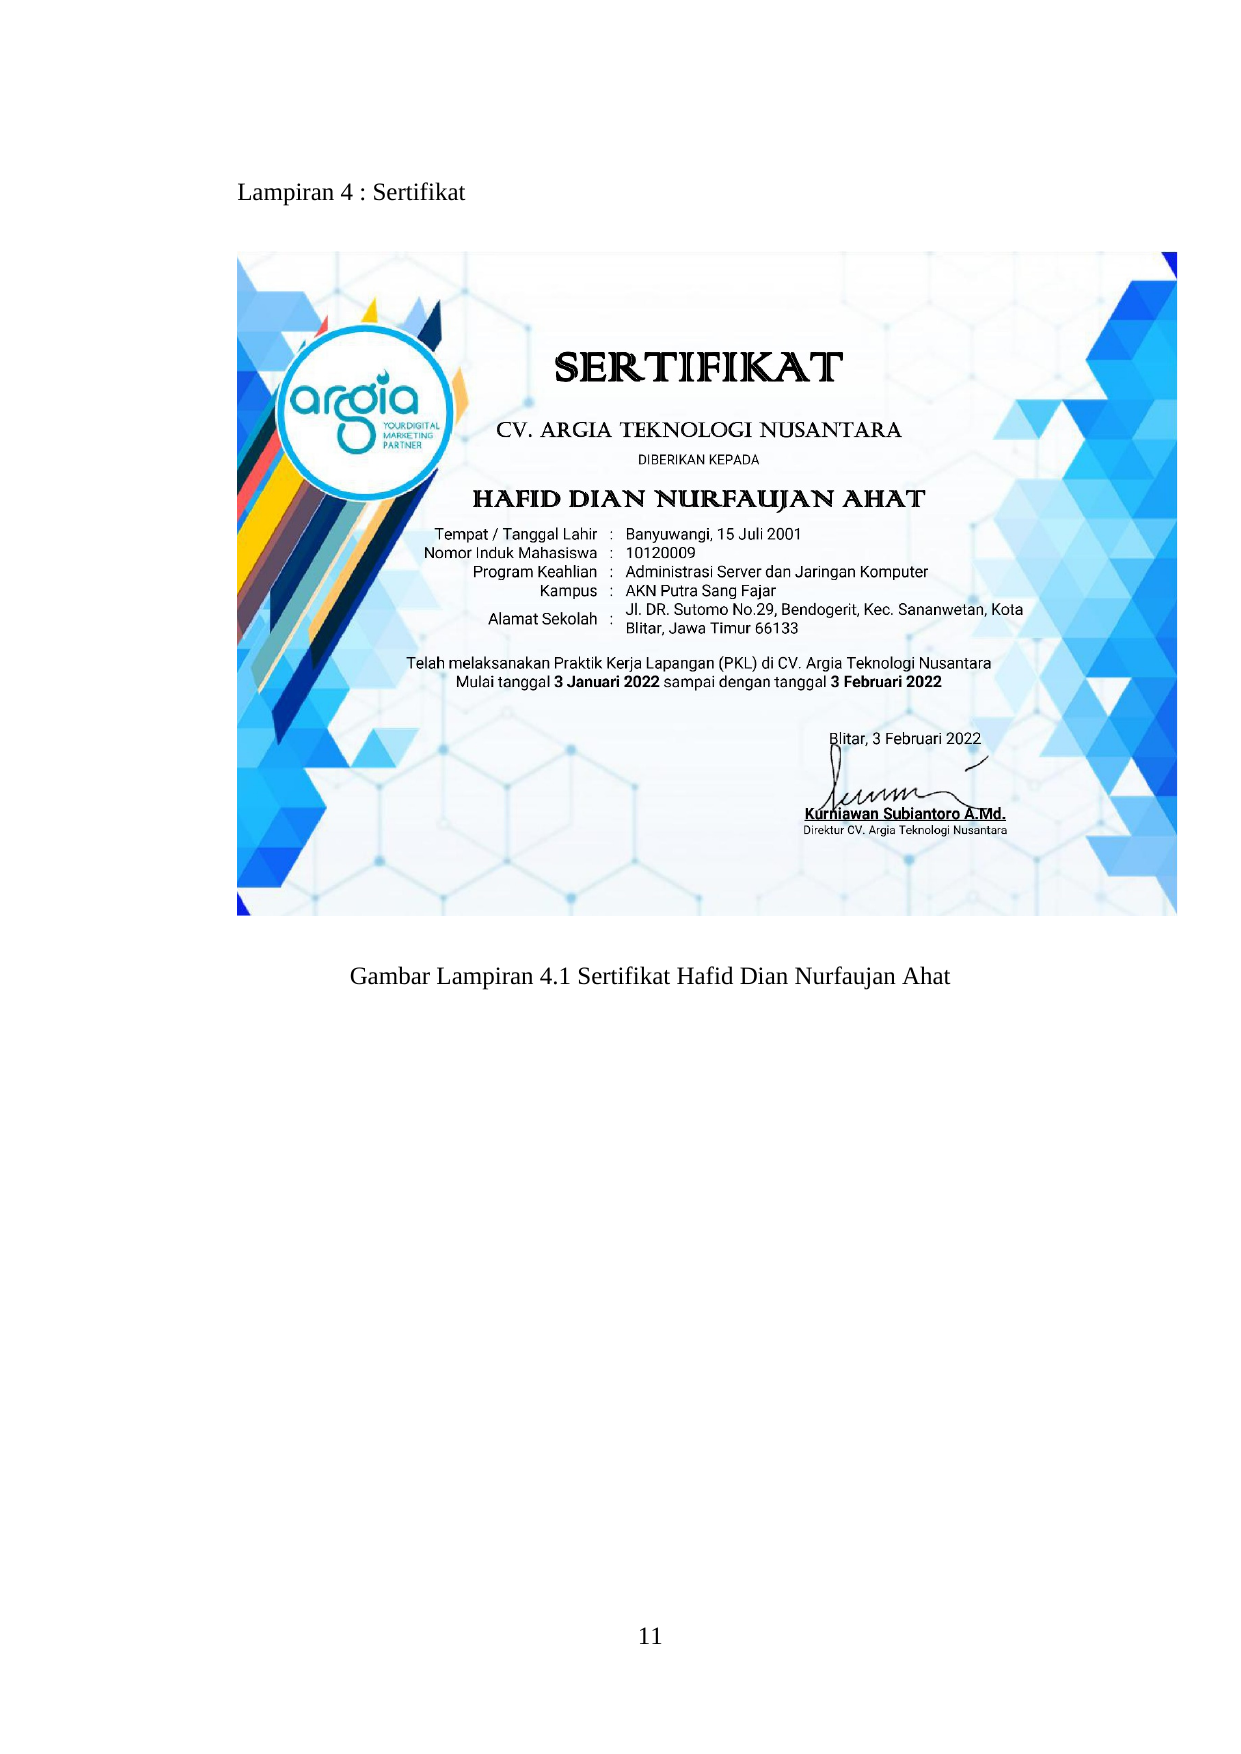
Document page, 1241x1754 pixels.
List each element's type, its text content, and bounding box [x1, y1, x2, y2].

text Lampiran 4 : Sertifikat [237, 177, 1063, 206]
text Gambar Lampiran 4.1 Sertifikat Hafid Dian Nurfaujan Ahat [237, 961, 1063, 990]
picture [237, 251, 1178, 916]
